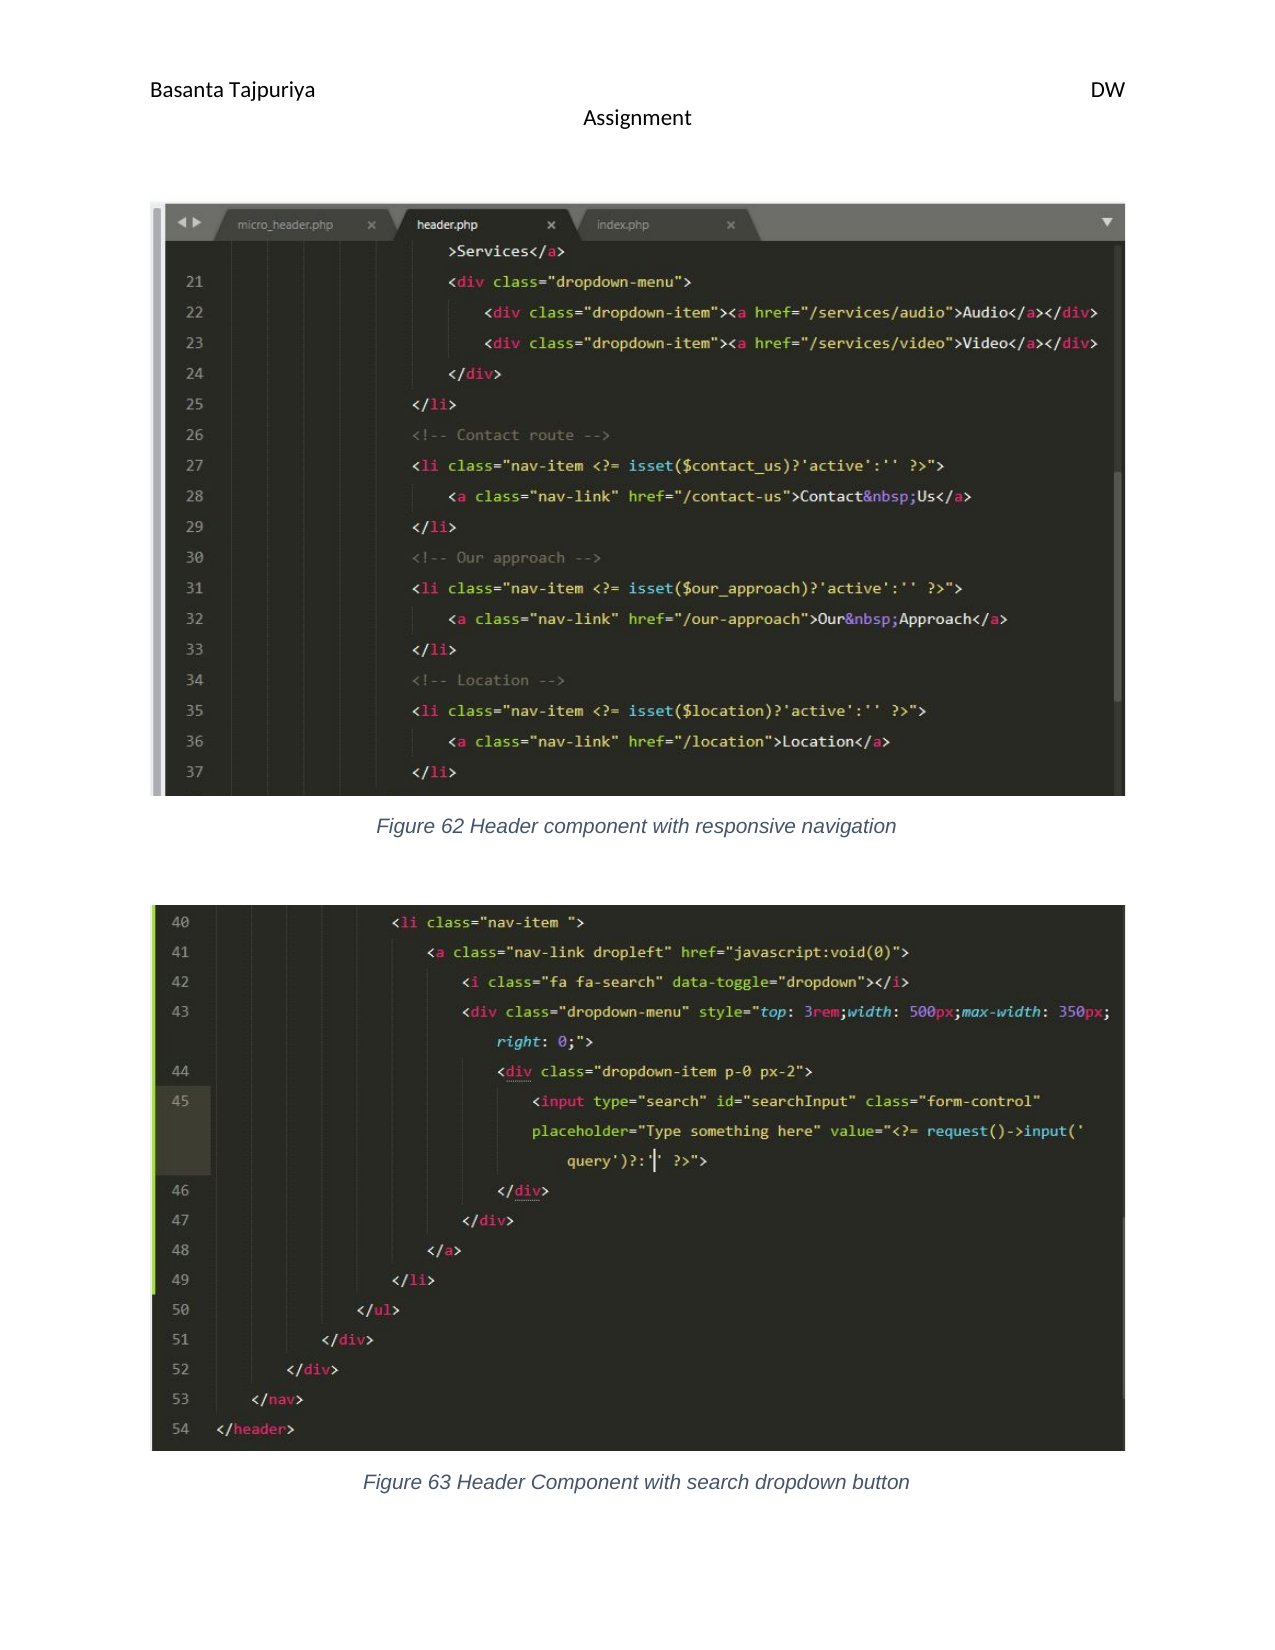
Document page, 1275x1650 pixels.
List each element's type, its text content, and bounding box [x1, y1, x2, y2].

picture [150, 195, 1125, 796]
text Figure 62 Header component with responsive navigation [150, 814, 1125, 838]
picture [150, 905, 1125, 1451]
text Figure 63 Header Component with search dropdown button [150, 1470, 1125, 1494]
